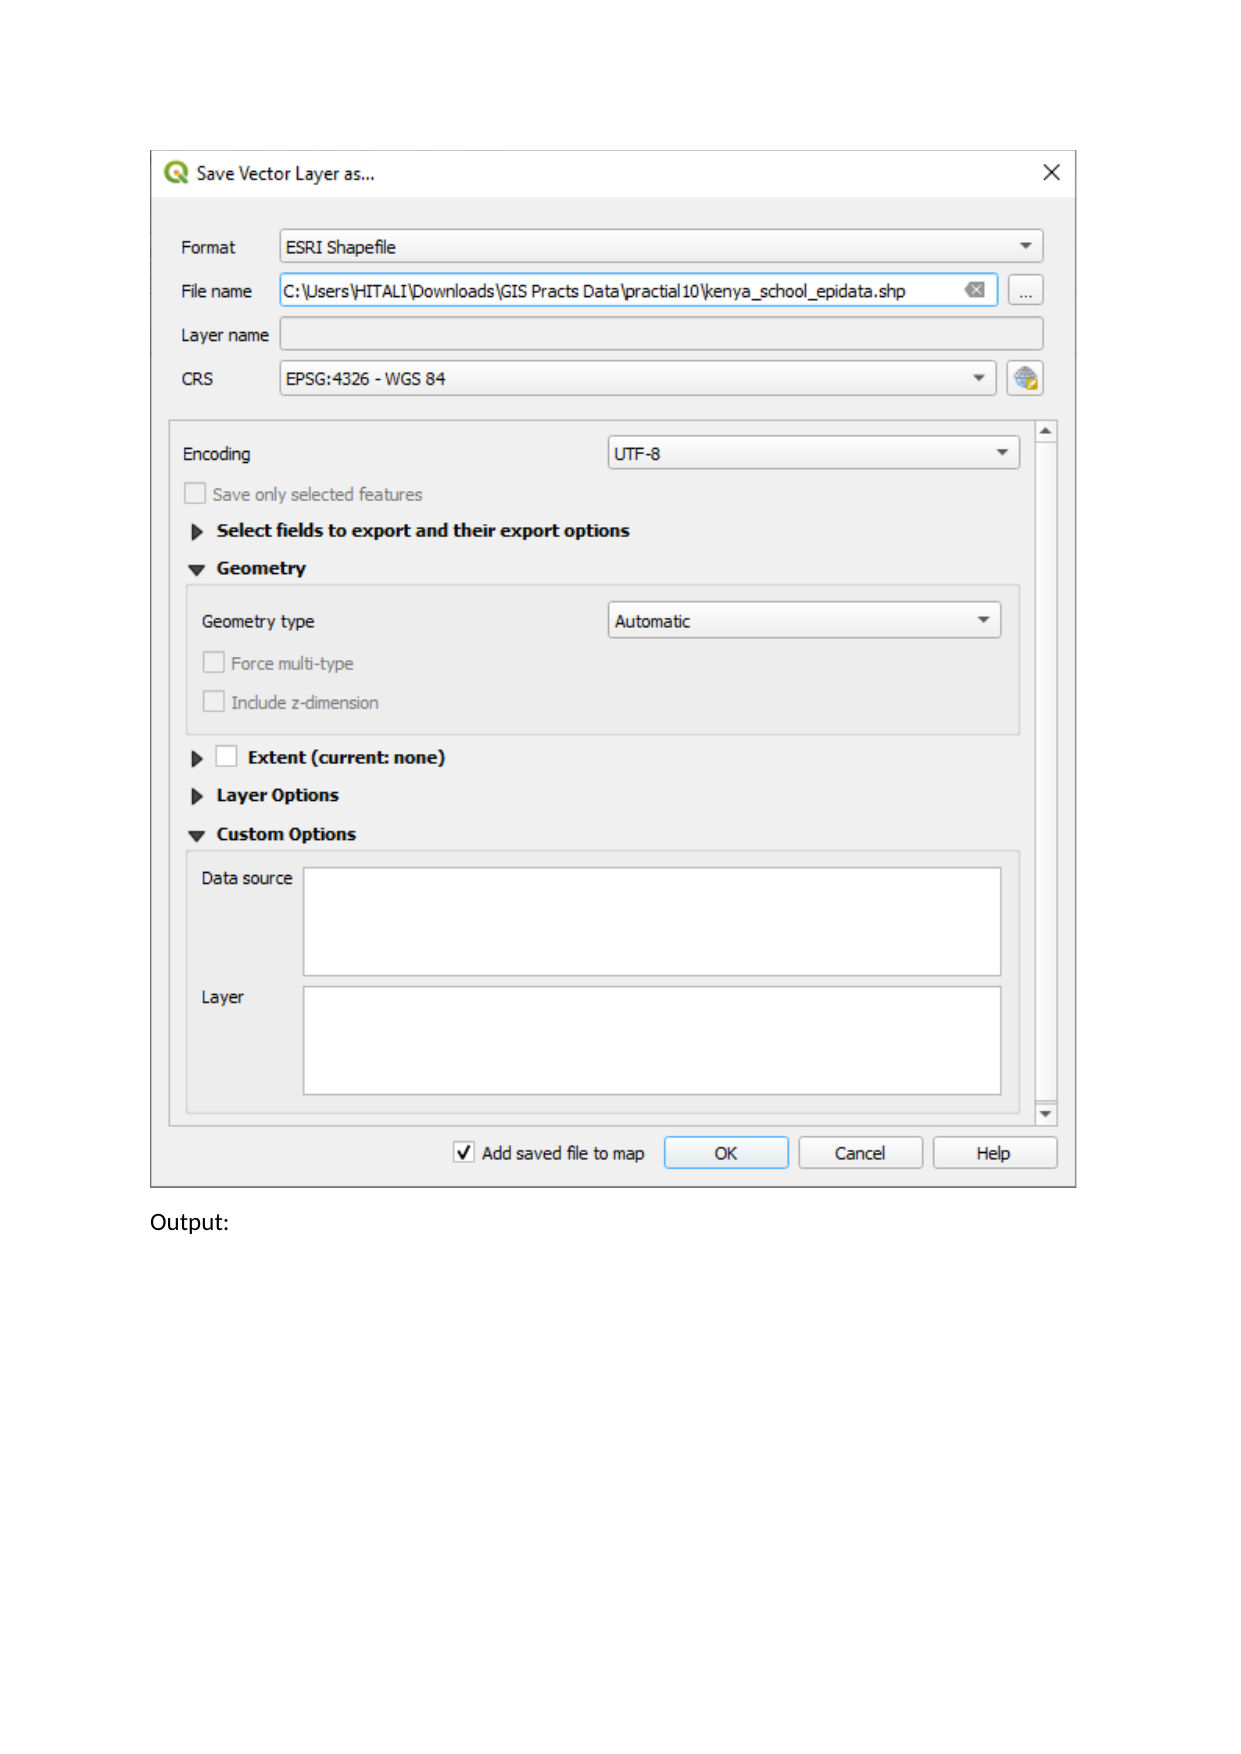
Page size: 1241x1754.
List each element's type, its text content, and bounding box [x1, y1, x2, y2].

picture [150, 150, 1077, 1188]
text Output: [150, 1206, 1090, 1237]
